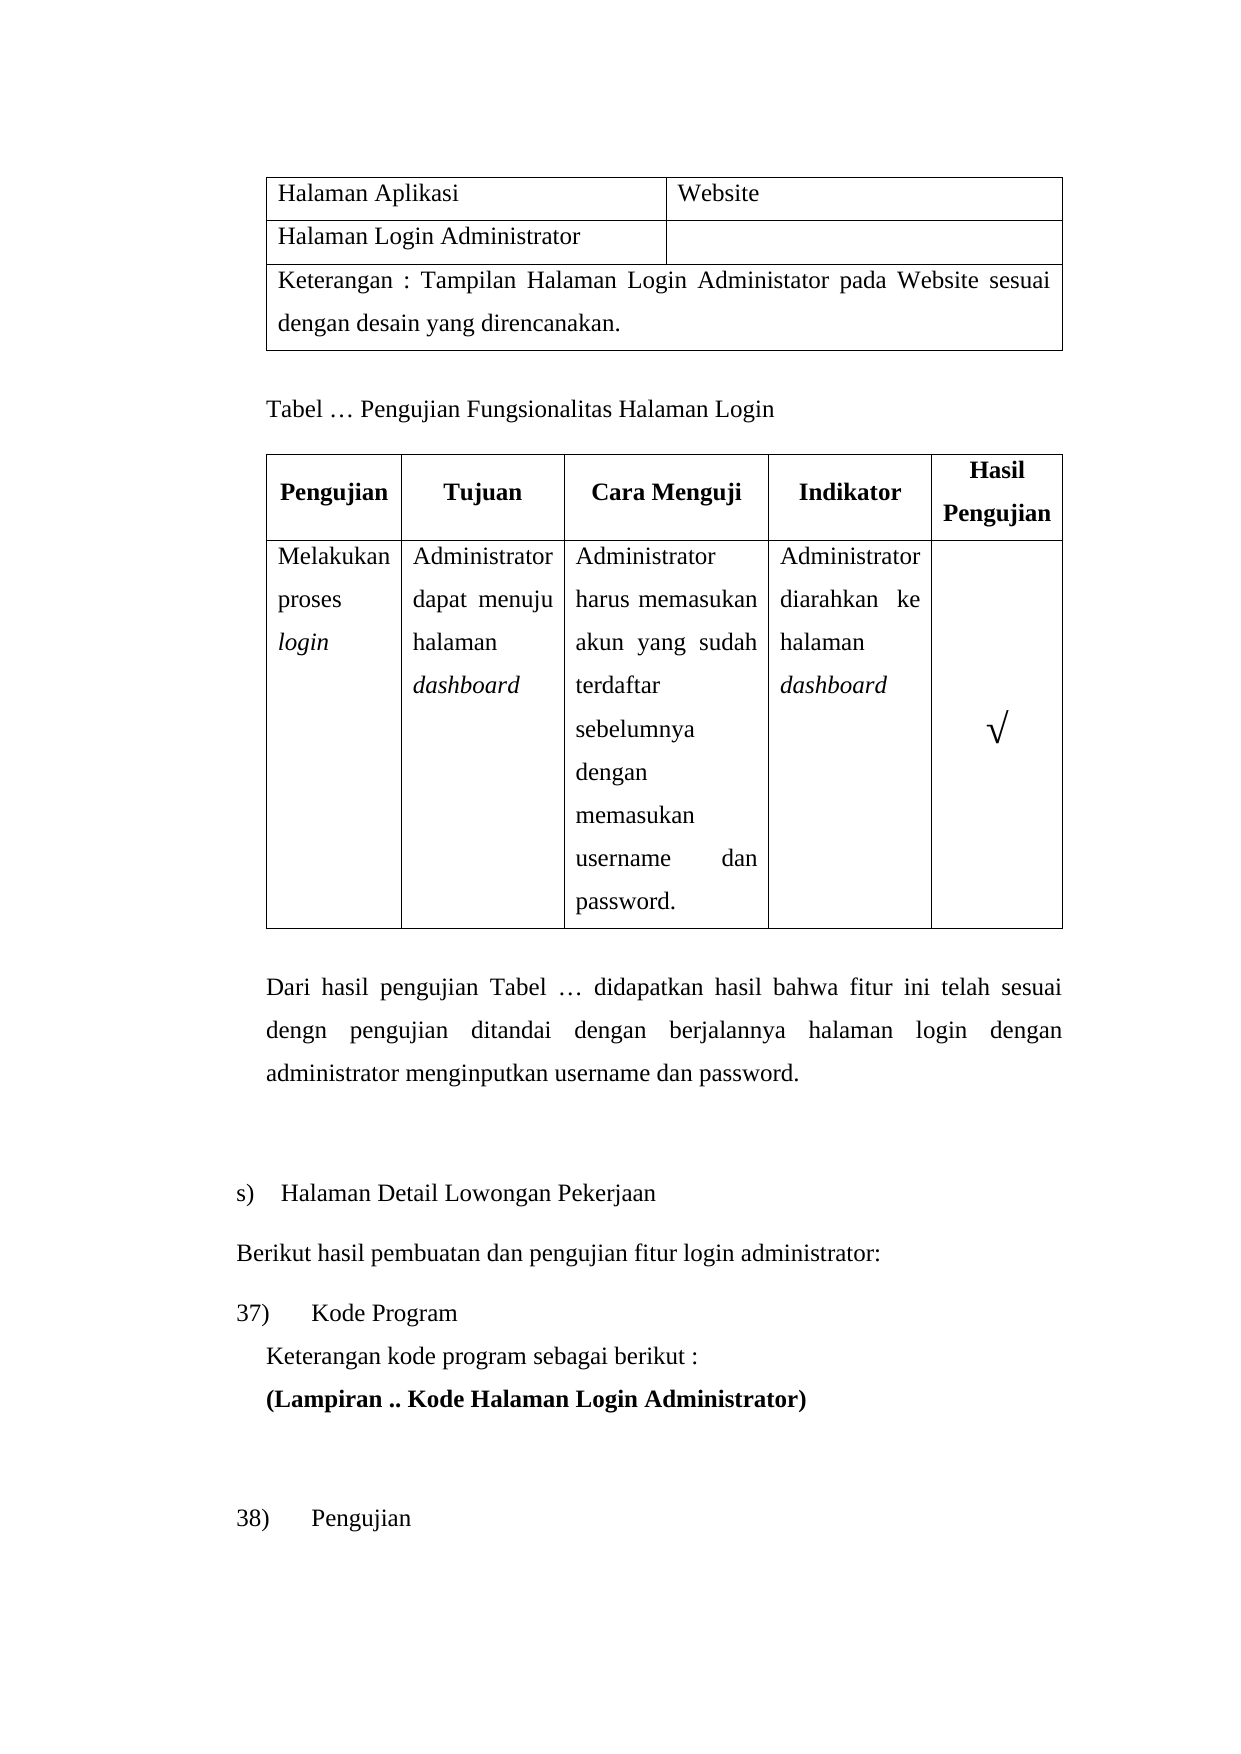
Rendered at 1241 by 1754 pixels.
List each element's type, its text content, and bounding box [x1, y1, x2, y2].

table_cell Administrator diarahkan ke halaman dashboard [769, 541, 931, 928]
table_cell Administrator dapat menuju halaman dashboard [402, 541, 564, 928]
table_header Tujuan [402, 455, 564, 540]
table_header Indikator [769, 455, 931, 540]
list Kode Program [236, 1298, 1063, 1326]
table_cell Halaman Login Administrator [267, 221, 666, 264]
text Berikut hasil pembuatan dan pengujian fitur login administrator: [236, 1238, 1063, 1267]
list Halaman Detail Lowongan Pekerjaan [236, 1178, 1063, 1207]
table_header Cara Menguji [565, 455, 768, 540]
table_cell Keterangan : Tampilan Halaman Login Administator pada Website sesuai dengan desain yang direncanakan. [267, 265, 1062, 350]
table_cell Administrator harus memasukan akun yang sudah terdaftar sebelumnya dengan memasukan username dan password. [565, 541, 768, 928]
list Dari hasil pengujian Tabel … didapatkan hasil bahwa fitur ini telah sesuai dengn pengujian ditandai dengan berjalannya halaman login dengan administrator menginputkan username dan password. [266, 929, 1063, 1087]
table_cell Melakukan proses login [267, 541, 401, 928]
table_header Halaman Aplikasi [267, 178, 666, 220]
table_header Pengujian [267, 455, 401, 540]
list Pengujian [236, 1503, 1063, 1532]
table_header Website [667, 178, 1062, 220]
table_cell [667, 221, 1062, 264]
table_cell √ [932, 541, 1062, 928]
list (Lampiran .. Kode Halaman Login Administrator) [266, 1384, 1063, 1413]
list Tabel … Pengujian Fungsionalitas Halaman Login [266, 394, 1063, 423]
table_header Hasil Pengujian [932, 455, 1062, 540]
list Keterangan kode program sebagai berikut : [266, 1341, 1063, 1369]
